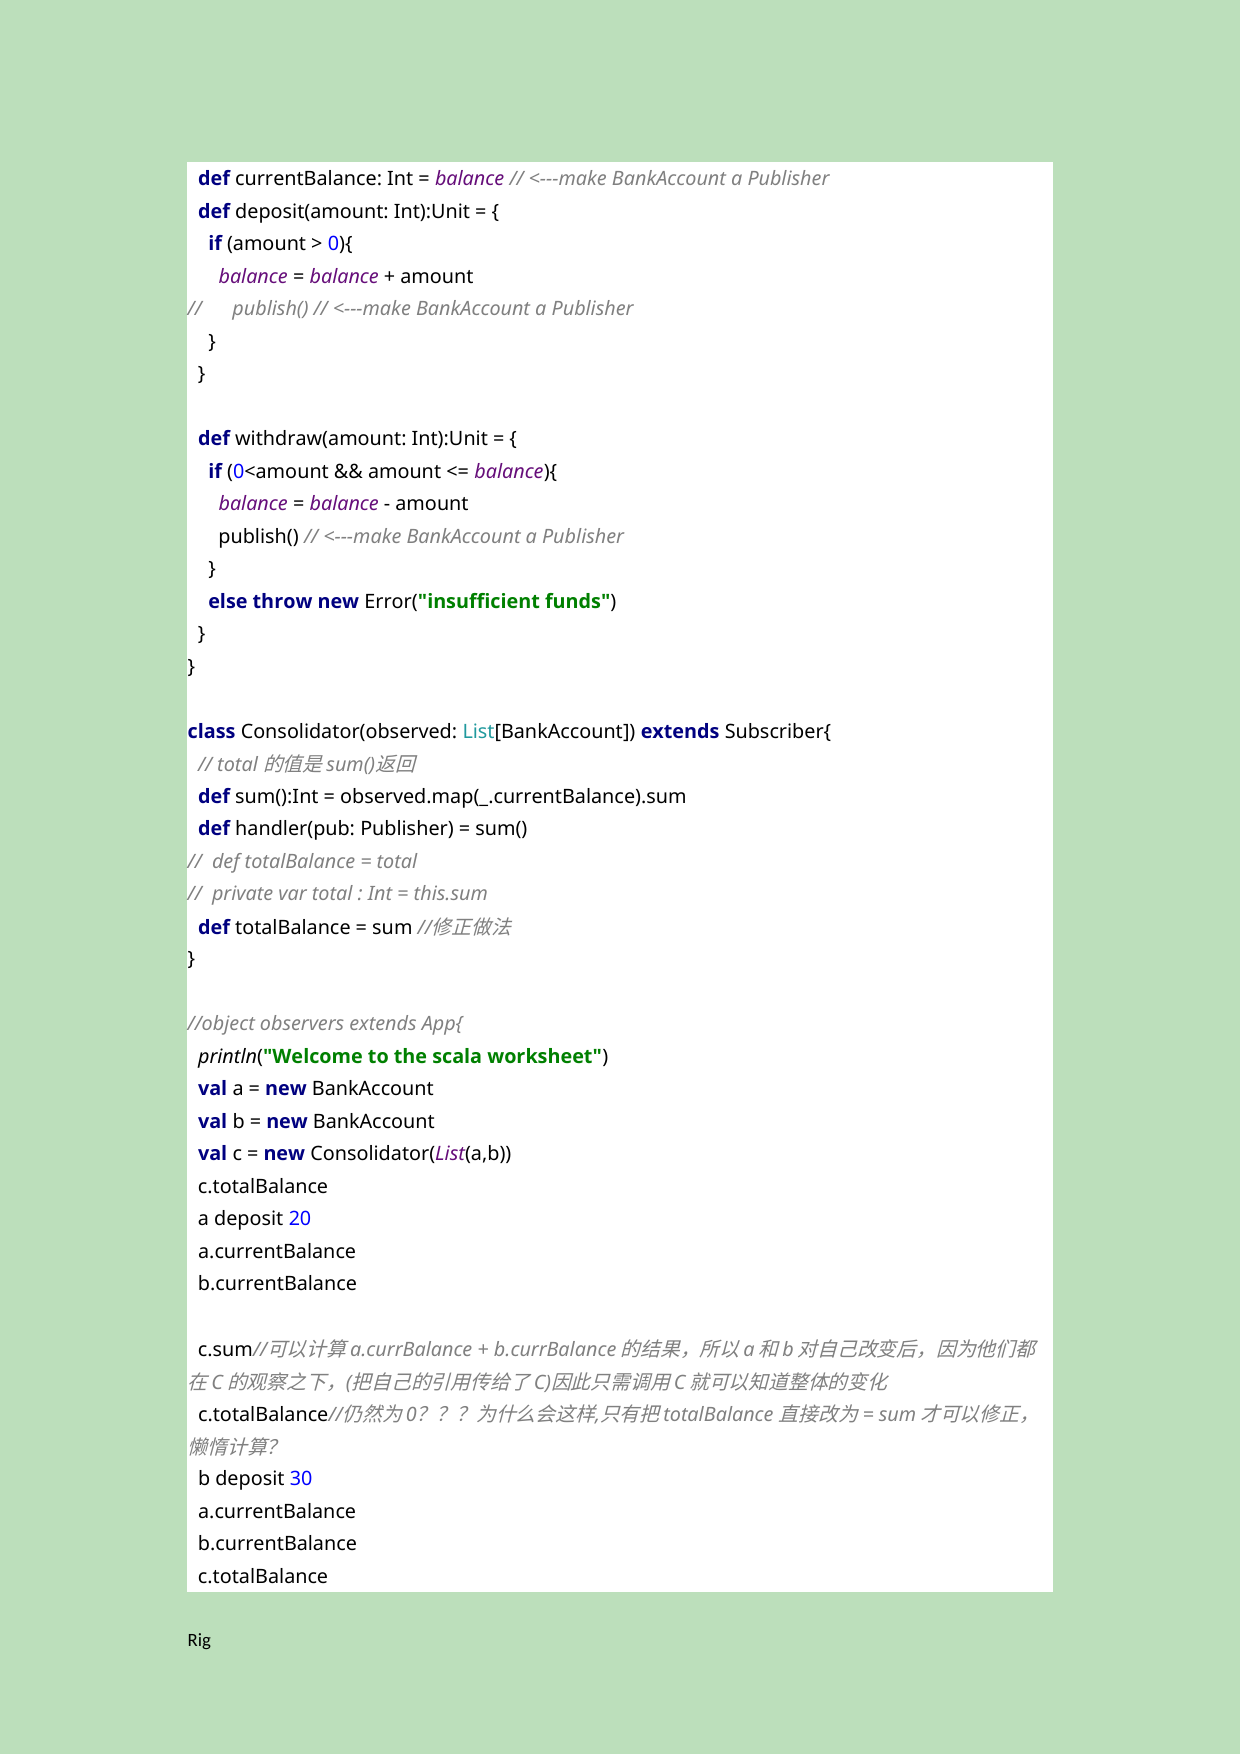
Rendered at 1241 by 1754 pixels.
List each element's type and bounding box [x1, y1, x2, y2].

text [187, 162, 1053, 1592]
